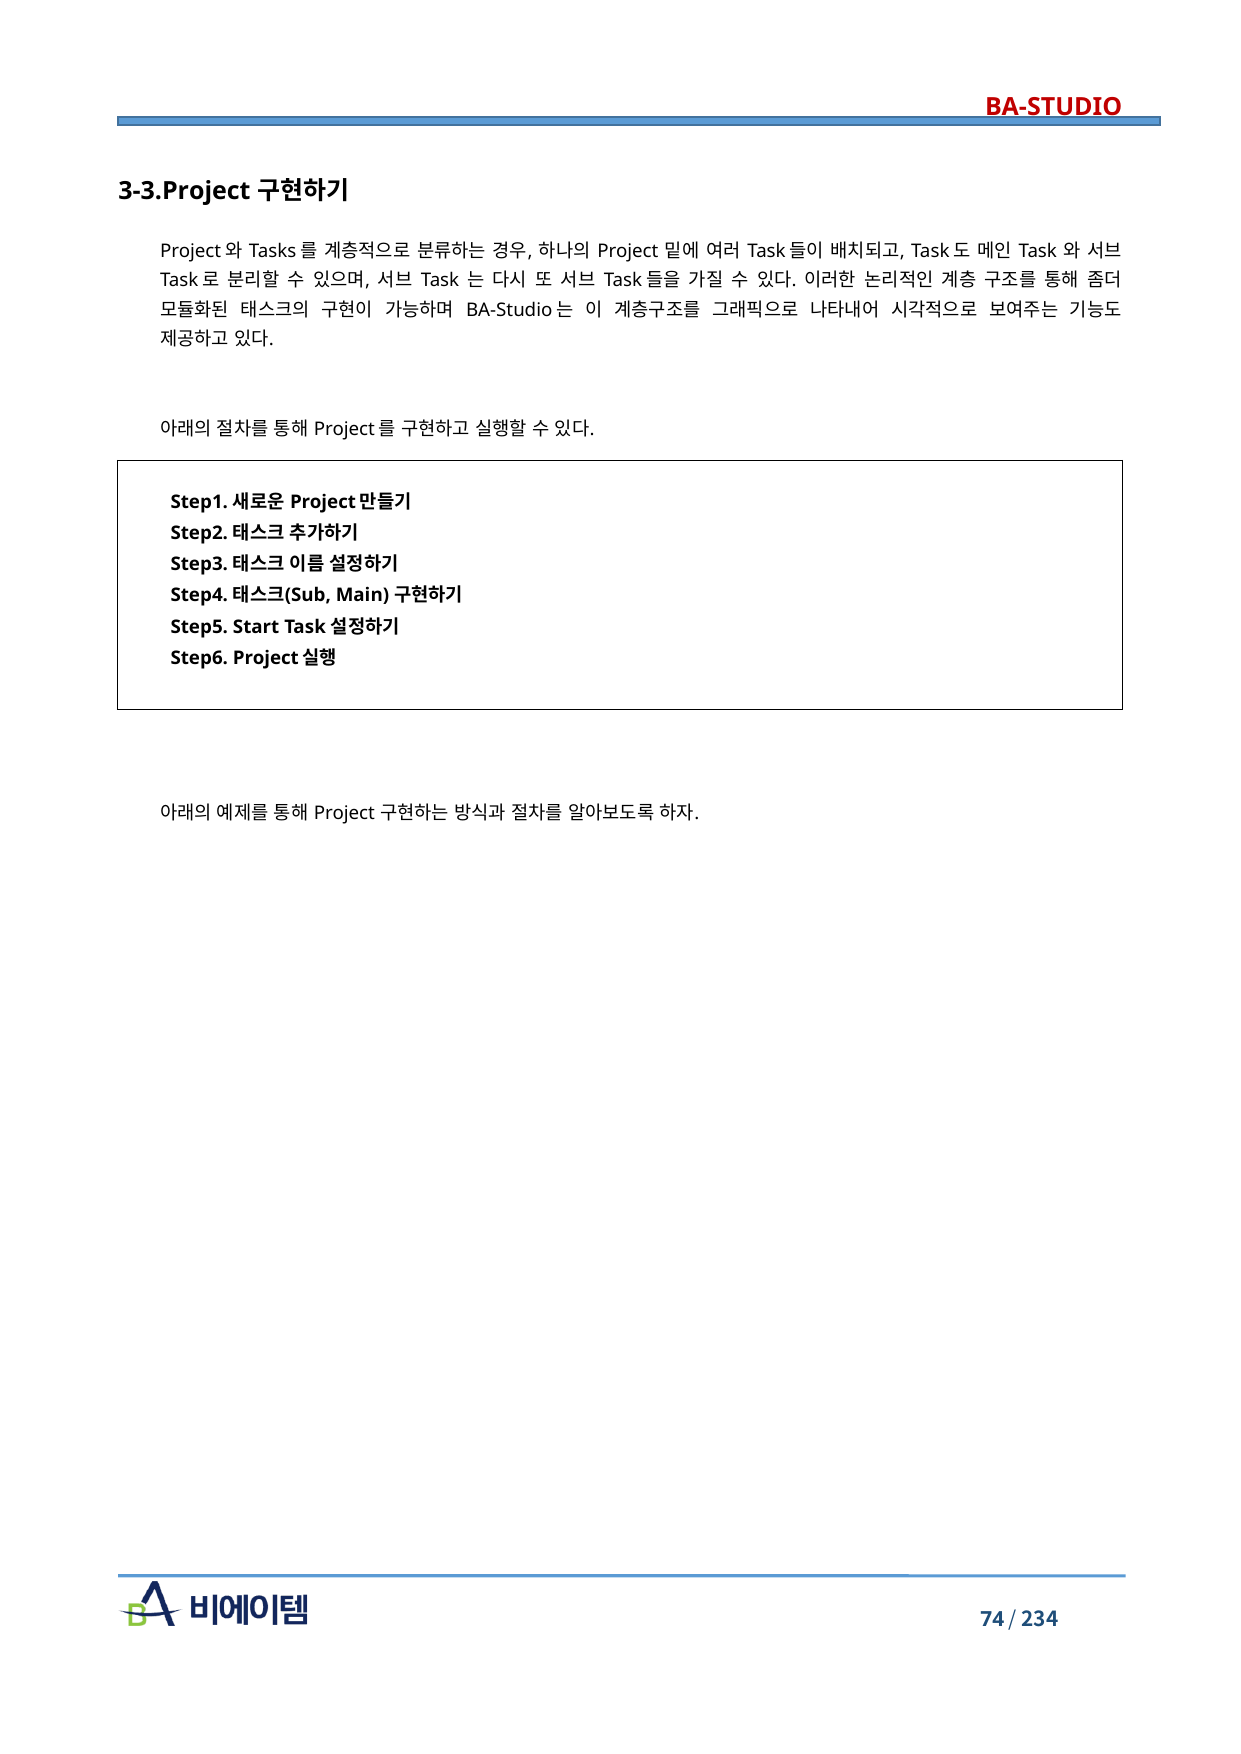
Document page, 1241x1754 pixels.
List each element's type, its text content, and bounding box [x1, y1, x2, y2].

text 아래의 예제를 통해 Project 구현하는 방식과 절차를 알아보도록 하자. [160, 798, 1122, 825]
table_header Step1. 새로운 Project만들기 Step2. 태스크 추가하기 Step3. 태스크 이름 설정하기 Step4. 태스크(Sub, Main) 구현하기 Step5. Start Task 설정하기 Step6. Project실행 [118, 461, 1122, 709]
subtitle 3-3.Project 구현하기 [118, 170, 1122, 207]
text Project와 Tasks를 계층적으로 분류하는 경우, 하나의 Project 밑에 여러 Task들이 배치되고, Task도 메인 Task 와 서브 Task로 분리할 수 있으며, 서브 Task 는 다시 또 서브 Task들을 가질 수 있다. 이러한 논리적인 계층 구조를 통해 좀더 모듈화된 태스크의 구현이 가능하며 BA-Studio는 이 계층구조를 그래픽으로 나타내어 시각적으로 보여주는 기능도 제공하고 있다. [160, 236, 1122, 351]
picture [118, 1581, 308, 1626]
text 아래의 절차를 통해 Project를 구현하고 실행할 수 있다. [160, 414, 1122, 441]
